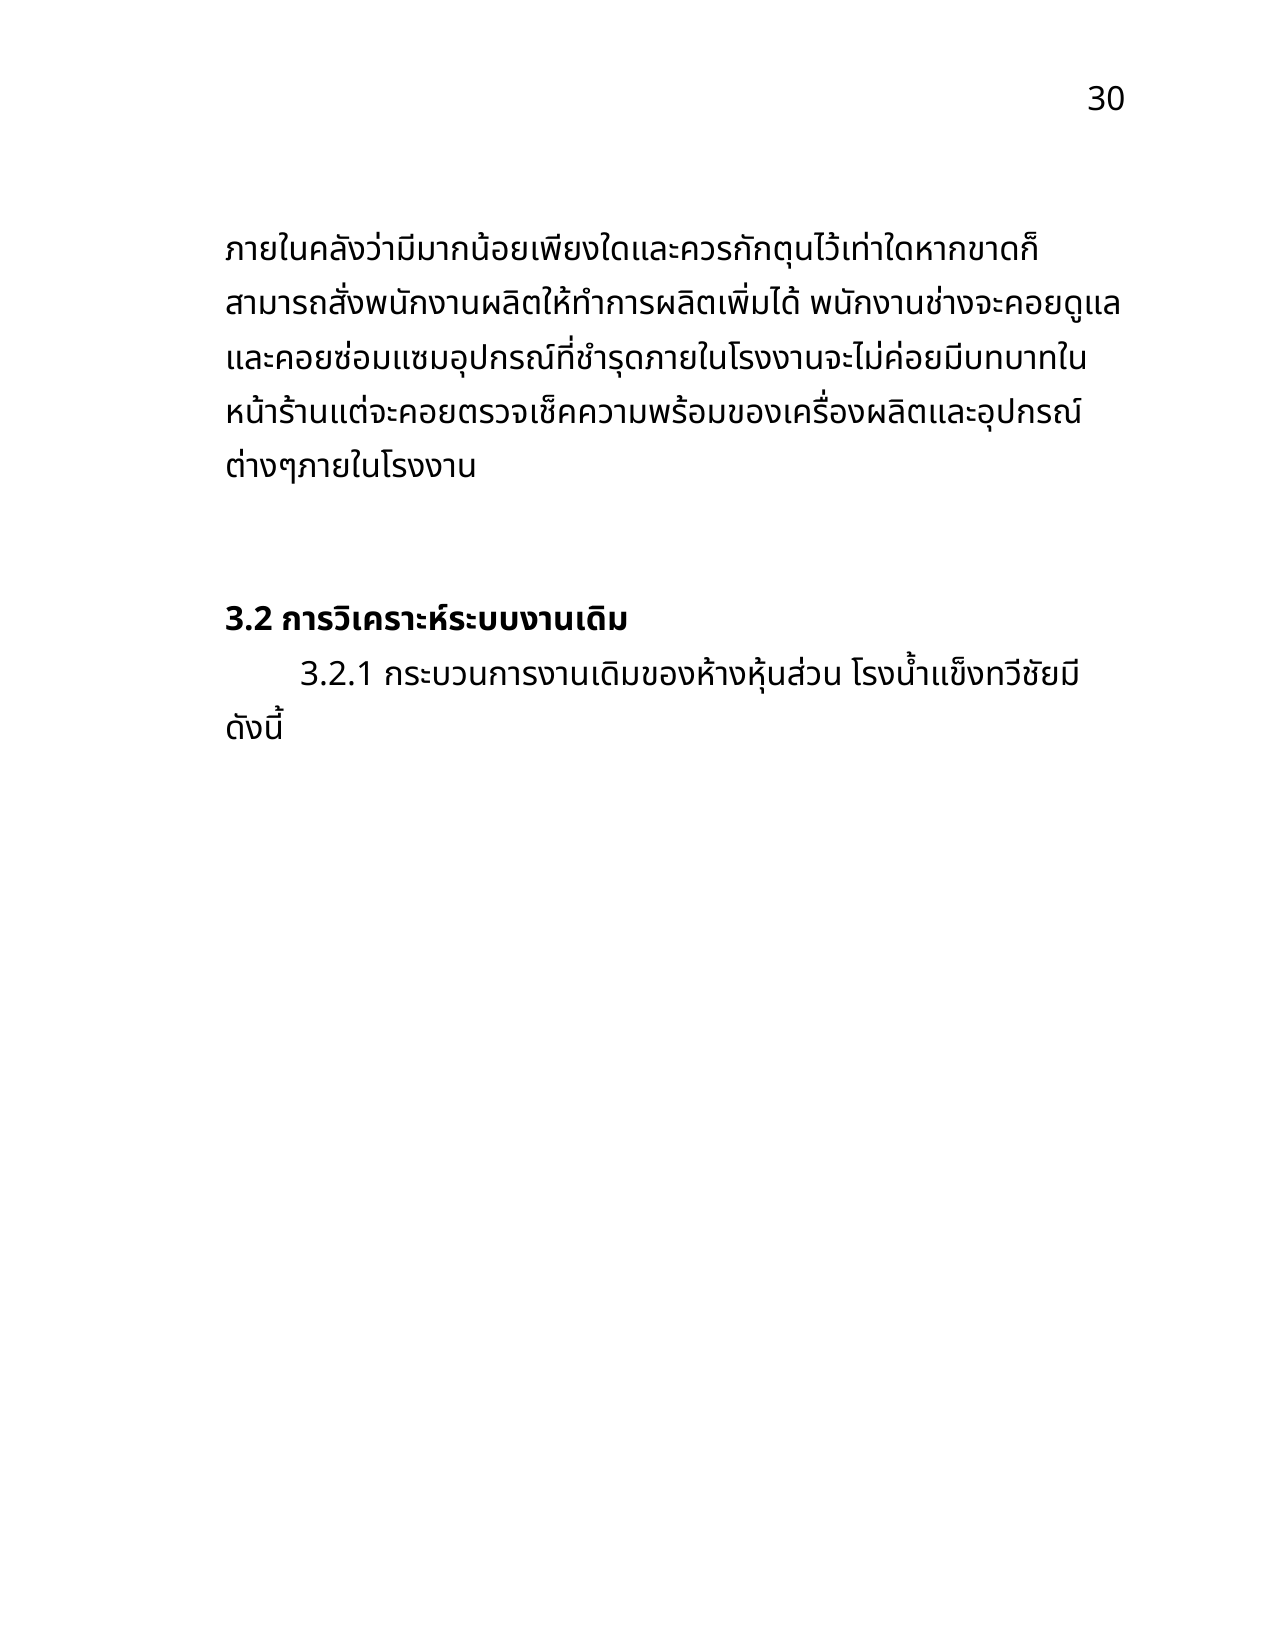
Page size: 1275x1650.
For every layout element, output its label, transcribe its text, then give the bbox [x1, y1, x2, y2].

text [225, 225, 1125, 493]
text 3.2 การวิเคราะห์ระบบงานเดิม [225, 595, 1125, 645]
text 3.2.1 กระบวนการงานเดิมของห้างหุ้นส่วน โรงน้ำแข็งทวีชัยมีดังนี้ [225, 649, 1125, 754]
